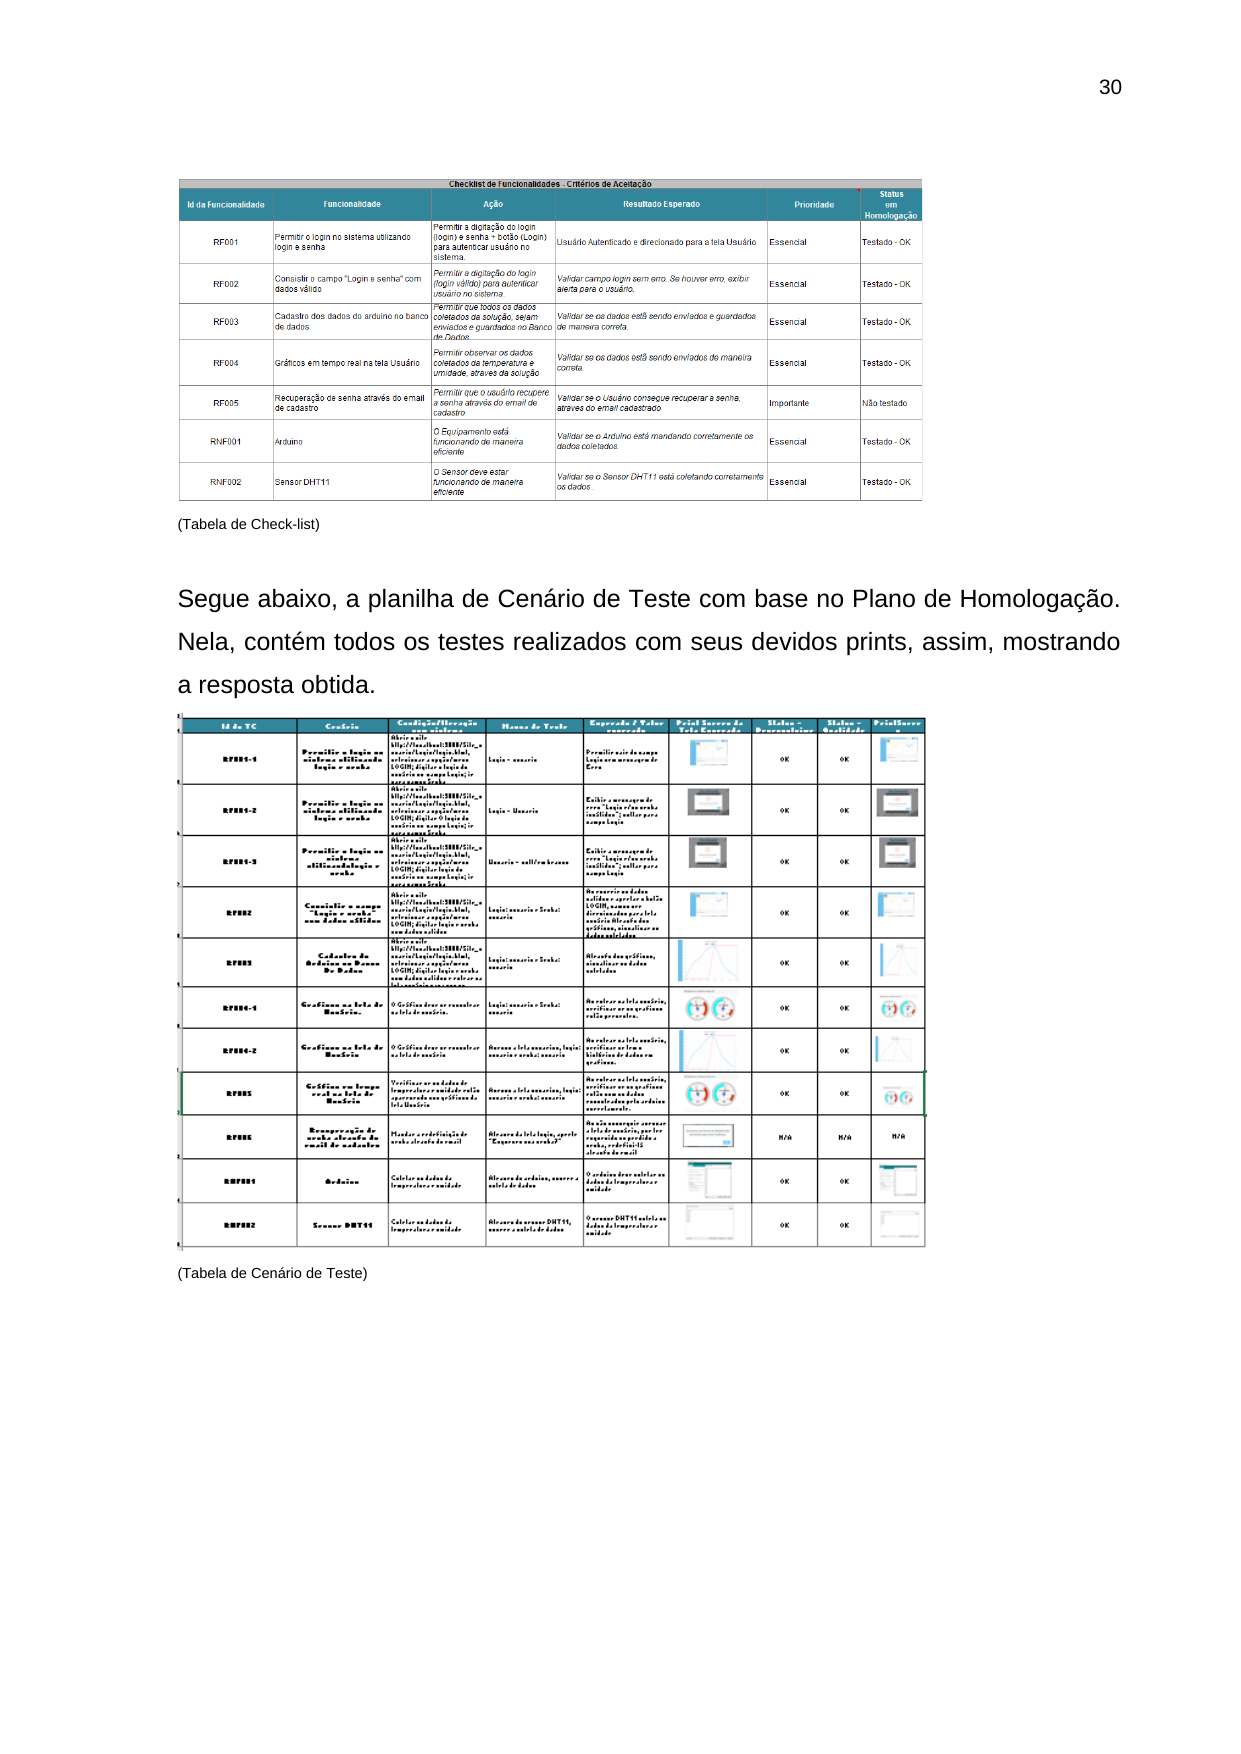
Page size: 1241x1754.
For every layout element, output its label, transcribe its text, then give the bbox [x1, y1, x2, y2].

picture [177, 713, 928, 1251]
picture [177, 177, 923, 502]
text (Tabela de Check-list) [177, 516, 1122, 532]
text (Tabela de Cenário de Teste) [177, 1265, 1122, 1282]
text Segue abaixo, a planilha de Cenário de Teste com base no Plano de Homologação. Nela, contém todos os testes realizados com seus devidos prints, assim, mostrando a resposta obtida. [177, 584, 1122, 699]
